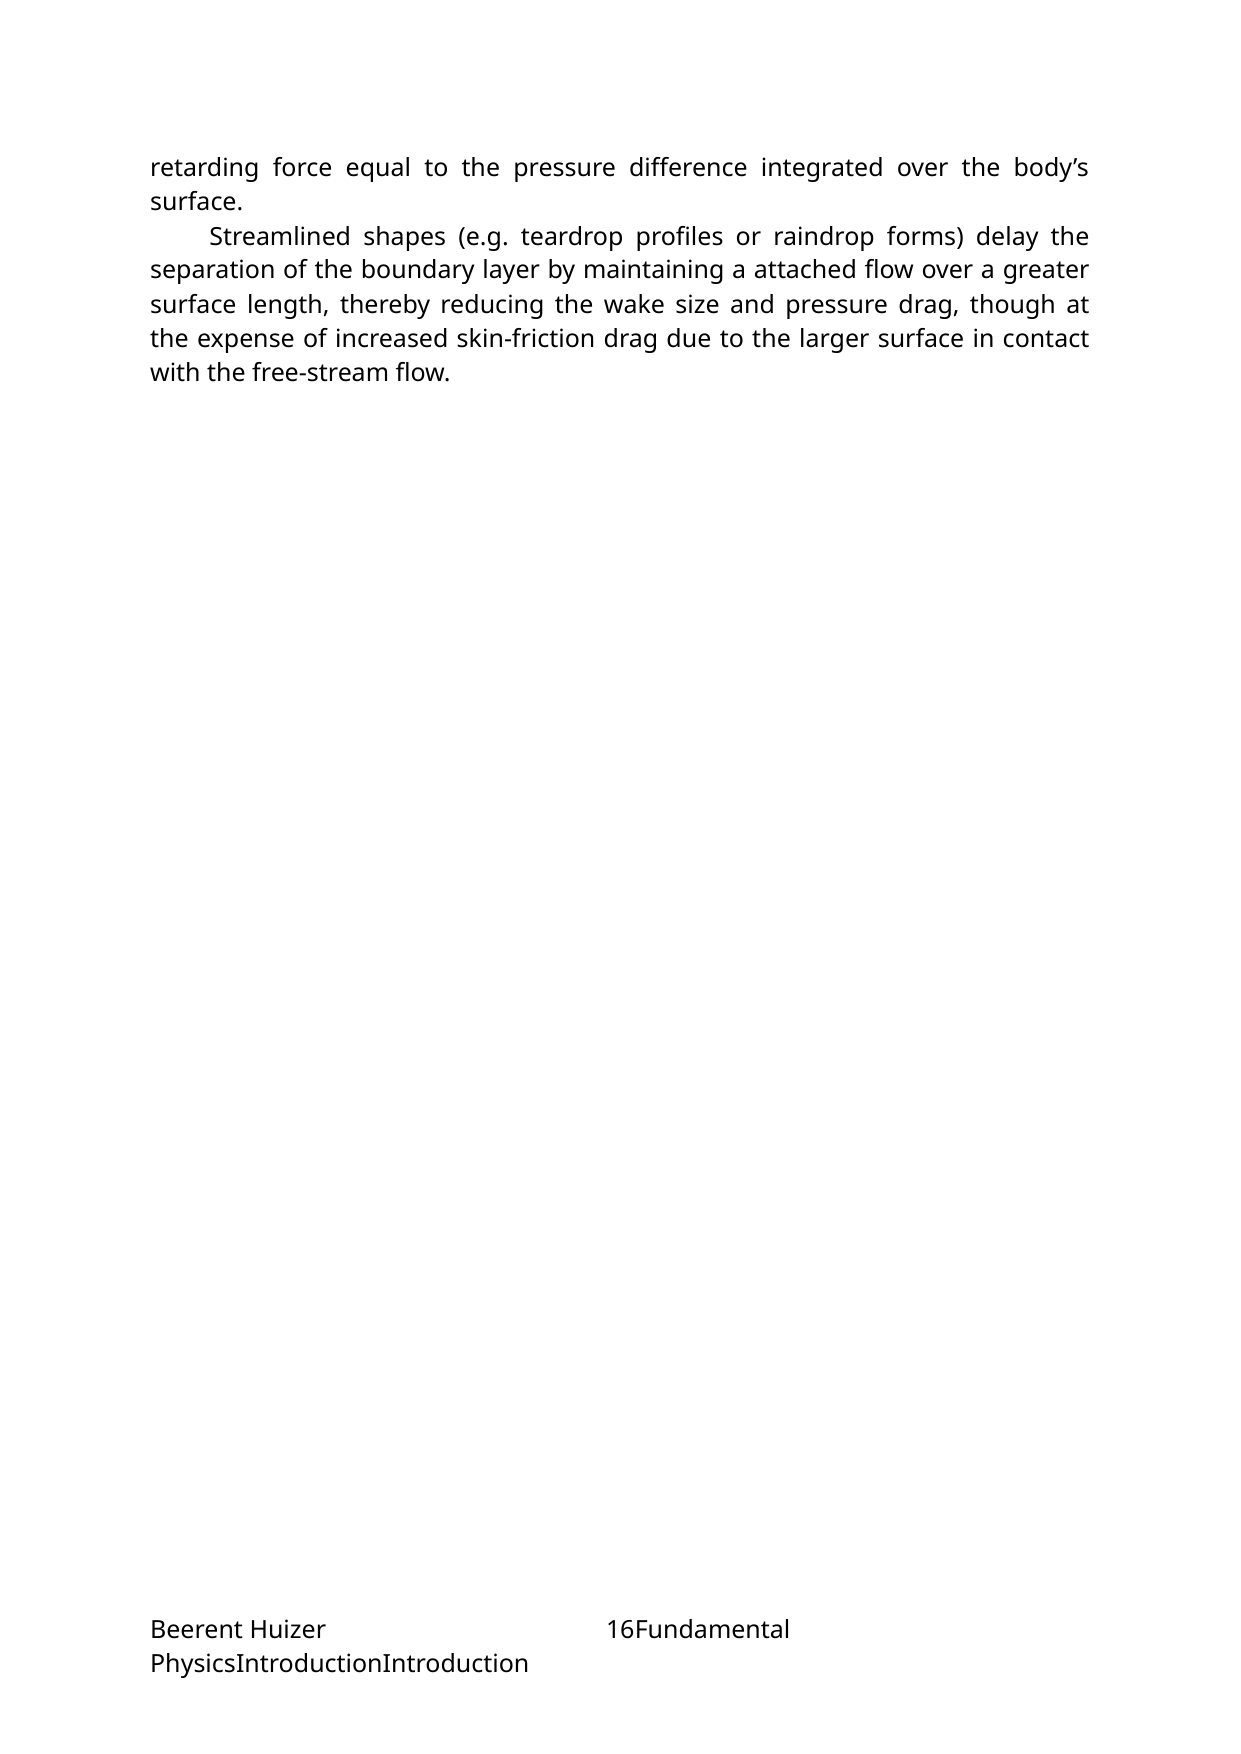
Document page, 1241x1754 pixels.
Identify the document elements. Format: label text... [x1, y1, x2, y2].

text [150, 150, 1090, 218]
text Streamlined shapes (e.g. teardrop profiles or raindrop forms) delay the separation of the boundary layer by maintaining a attached flow over a greater surface length, thereby reducing the wake size and pressure drag, though at the expense of increased skin-friction drag due to the larger surface in contact with the free-stream flow. [150, 218, 1090, 388]
